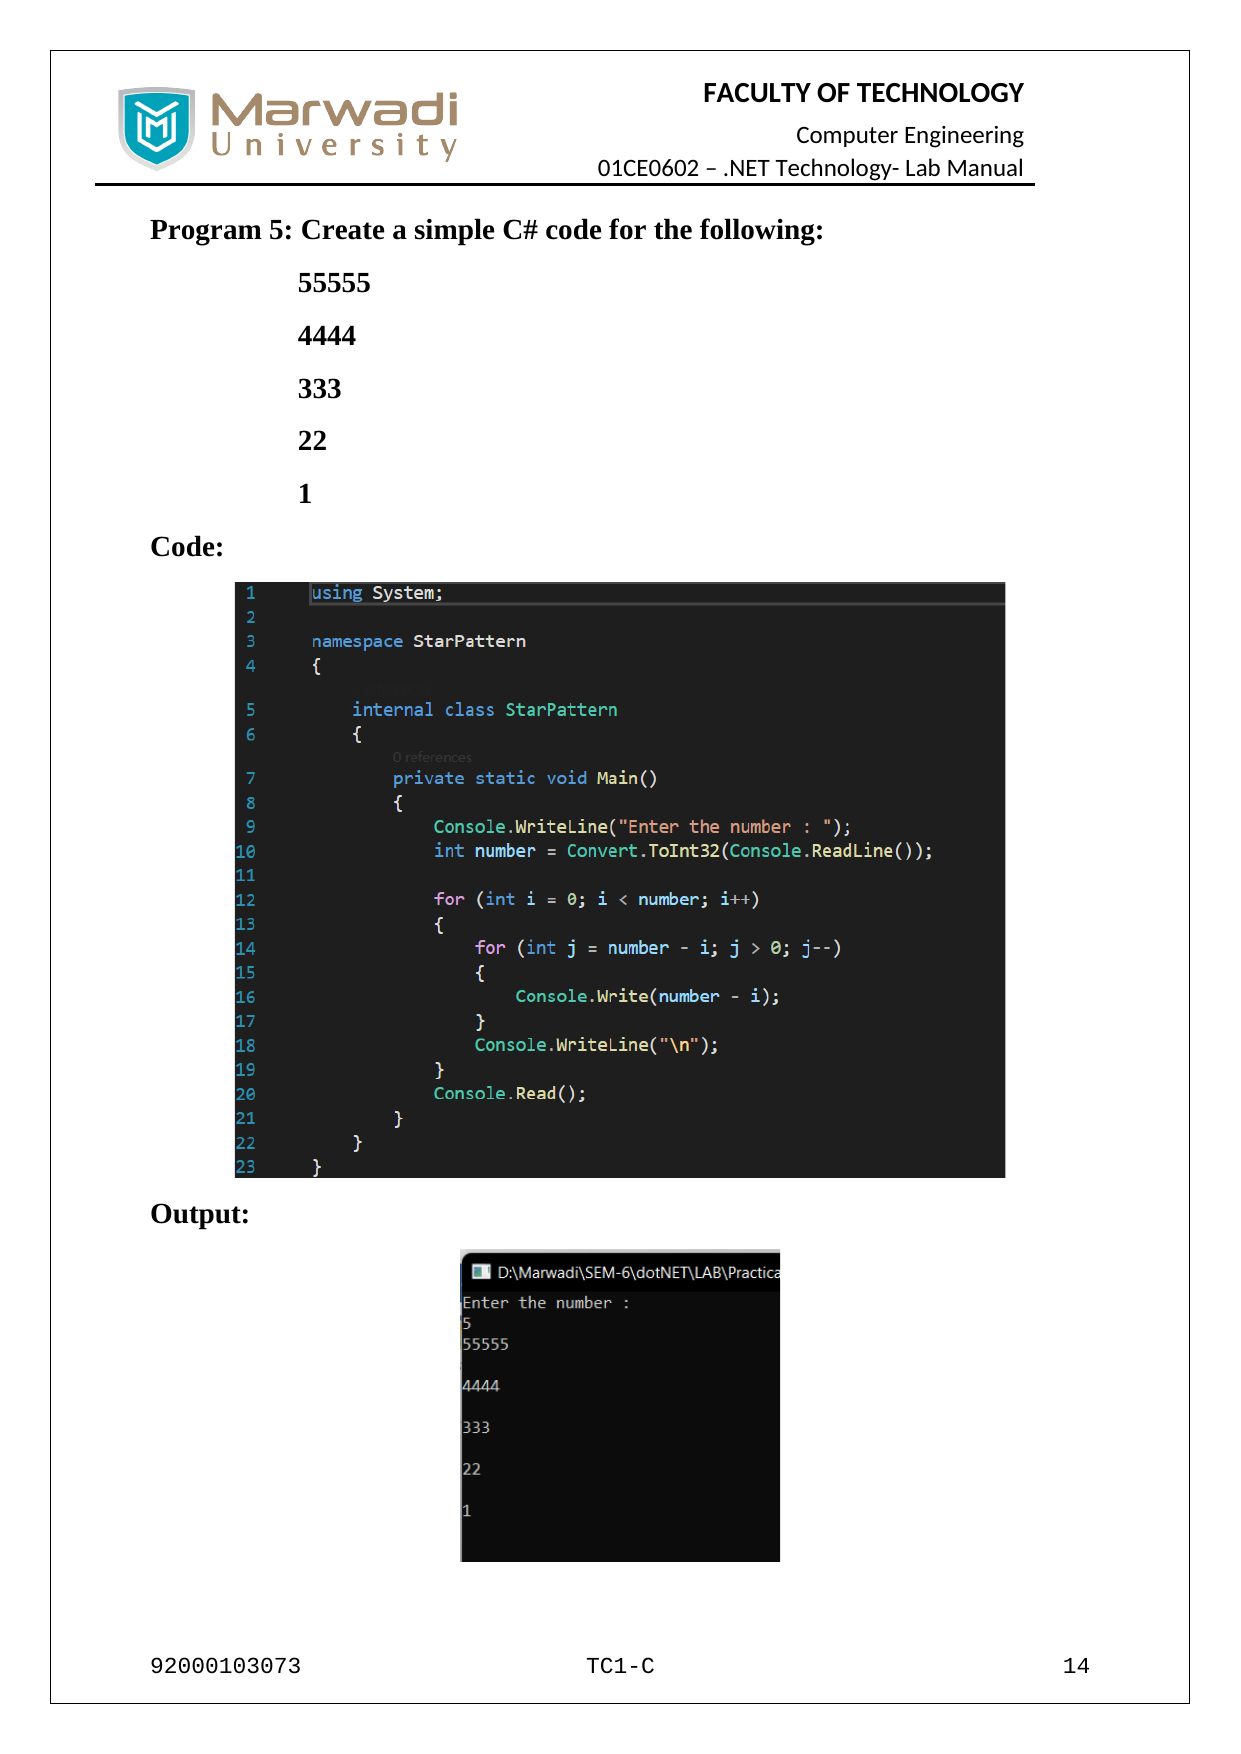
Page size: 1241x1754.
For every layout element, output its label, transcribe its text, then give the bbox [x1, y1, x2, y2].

text Program 5: Create a simple C# code for the following: [150, 212, 1090, 246]
text 55555 [298, 265, 1090, 299]
text 1 [298, 476, 1090, 510]
text Code: [150, 529, 1090, 563]
text 4444 [298, 318, 1090, 351]
picture [106, 73, 469, 182]
text 333 [298, 371, 1090, 404]
picture [234, 582, 1006, 1178]
text Output: [150, 1196, 1090, 1230]
picture [460, 1249, 780, 1562]
text 22 [298, 423, 1090, 457]
